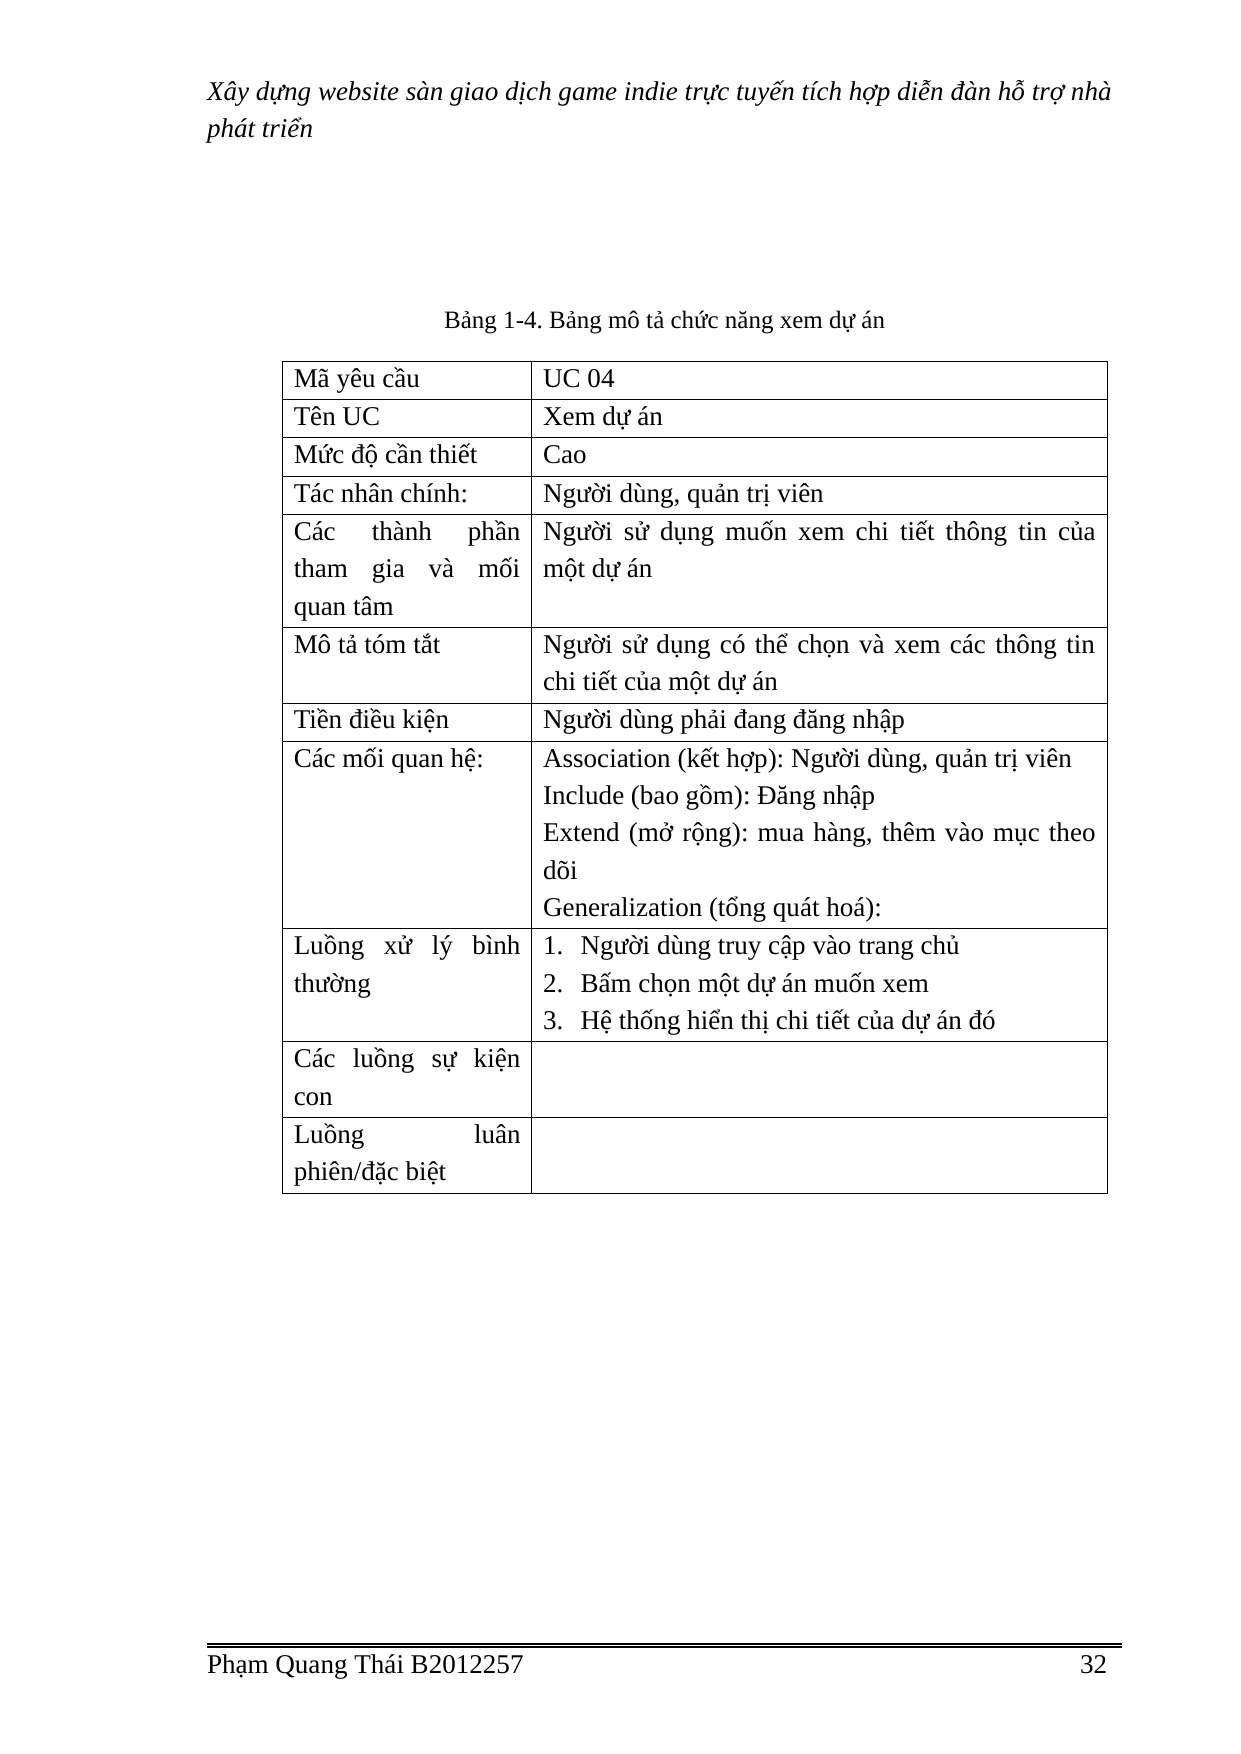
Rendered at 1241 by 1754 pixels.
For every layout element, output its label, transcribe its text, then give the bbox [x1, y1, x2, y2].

table_cell Mức độ cần thiết [283, 438, 531, 476]
table_cell Người dùng phải đang đăng nhập [532, 704, 1107, 741]
table_cell Người dùng truy cập vào trang chủ Bấm chọn một dự án muốn xem Hệ thống hiển thị chi tiết của dự án đó [532, 929, 1107, 1041]
table_cell Tiền điều kiện [283, 704, 531, 741]
table_cell Tác nhân chính: [283, 477, 531, 514]
table_header UC 04 [532, 362, 1107, 399]
table_cell [532, 1118, 1107, 1192]
table_cell Xem dự án [532, 400, 1107, 437]
table_cell Người sử dụng muốn xem chi tiết thông tin của một dự án [532, 515, 1107, 627]
table_cell Các luồng sự kiện con [283, 1042, 531, 1117]
table_cell Người sử dụng có thể chọn và xem các thông tin chi tiết của một dự án [532, 628, 1107, 702]
table_cell Các thành phần tham gia và mối quan tâm [283, 515, 531, 627]
table_cell Cao [532, 438, 1107, 476]
table_cell Mô tả tóm tắt [283, 628, 531, 702]
table_cell Luồng luân phiên/đặc biệt [283, 1118, 531, 1192]
table_cell Người dùng, quản trị viên [532, 477, 1107, 514]
table_cell [532, 1042, 1107, 1117]
table_cell Association (kết hợp): Người dùng, quản trị viên Include (bao gồm): Đăng nhập Extend (mở rộng): mua hàng, thêm vào mục theo dõi Generalization (tổng quát hoá): [532, 742, 1107, 928]
text Bảng 1-4. Bảng mô tả chức năng xem dự án [207, 305, 1122, 334]
table_cell Luồng xử lý bình thường [283, 929, 531, 1041]
table_header Mã yêu cầu [283, 362, 531, 399]
table_cell Các mối quan hệ: [283, 742, 531, 928]
table_cell Tên UC [283, 400, 531, 437]
